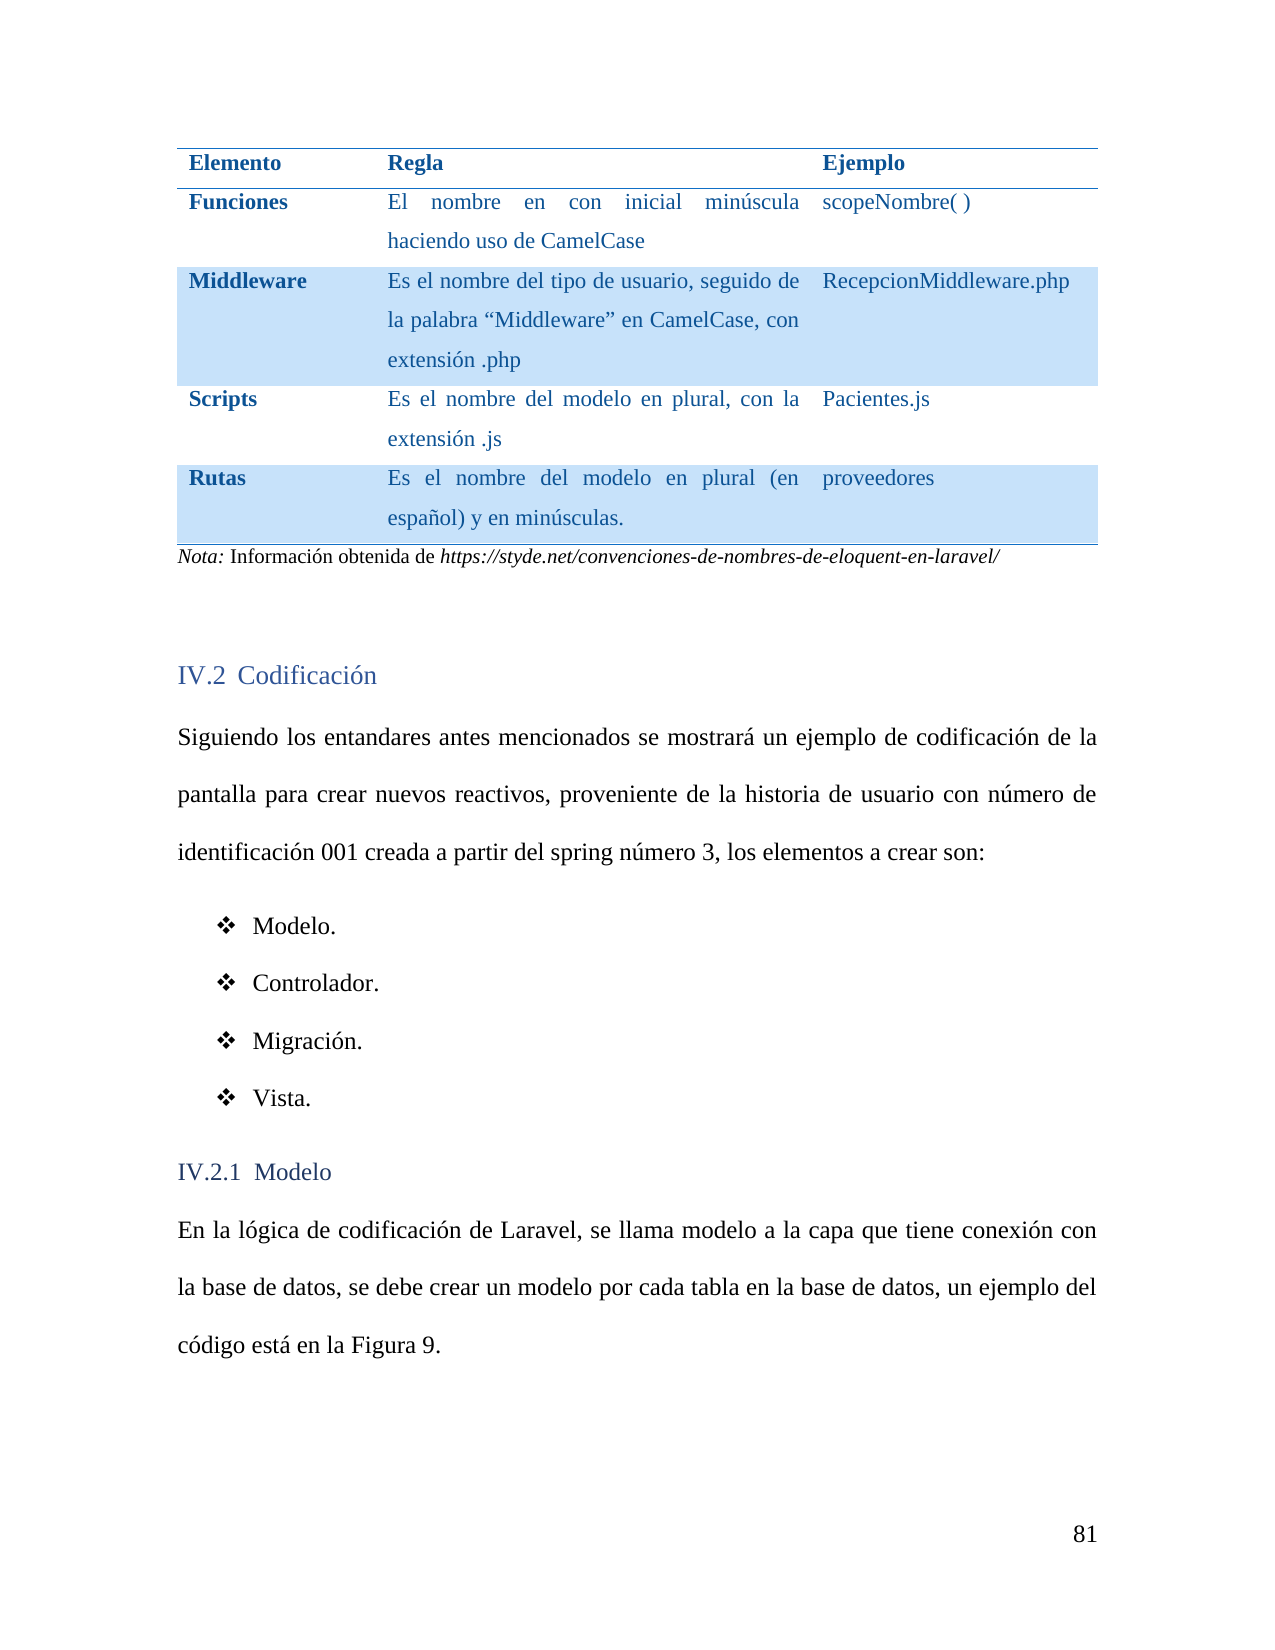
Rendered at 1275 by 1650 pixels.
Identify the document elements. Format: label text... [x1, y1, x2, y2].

table_header Elemento [177, 149, 376, 188]
table_cell proveedores [811, 465, 1098, 543]
text Siguiendo los entandares antes mencionados se mostrará un ejemplo de codificación de la pantalla para crear nuevos reactivos, proveniente de la historia de usuario con número de identificación 001 creada a partir del spring número 3, los elementos a crear son: [177, 722, 1098, 865]
table_cell Es el nombre del modelo en plural, con la extensión .js [376, 386, 811, 464]
subtitle Codificación [177, 659, 1098, 691]
list Modelo. [215, 911, 1098, 939]
table_cell scopeNombre( ) [811, 189, 1098, 267]
list Migración. [215, 1026, 1098, 1054]
table_cell Pacientes.js [811, 386, 1098, 464]
table_cell Rutas [177, 465, 376, 543]
subtitle Modelo [177, 1157, 1098, 1186]
table_cell Scripts [177, 386, 376, 464]
list Vista. [215, 1083, 1098, 1112]
text Nota: Información obtenida de https://styde.net/convenciones-de-nombres-de-eloquent-en-laravel/ [177, 545, 1098, 568]
table_header Regla [376, 149, 811, 188]
table_cell Es el nombre del modelo en plural (en español) y en minúsculas. [376, 465, 811, 543]
table_cell Middleware [177, 267, 376, 386]
table_cell Es el nombre del tipo de usuario, seguido de la palabra “Middleware” en CamelCase, con extensión .php [376, 267, 811, 386]
list Controlador. [215, 968, 1098, 997]
table_cell RecepcionMiddleware.php [811, 267, 1098, 386]
text En la lógica de codificación de Laravel, se llama modelo a la capa que tiene conexión con la base de datos, se debe crear un modelo por cada tabla en la base de datos, un ejemplo del código está en la Figura 9. [177, 1215, 1098, 1359]
table_cell Funciones [177, 189, 376, 267]
table_cell El nombre en con inicial minúscula haciendo uso de CamelCase [376, 189, 811, 267]
table_header Ejemplo [811, 149, 1098, 188]
